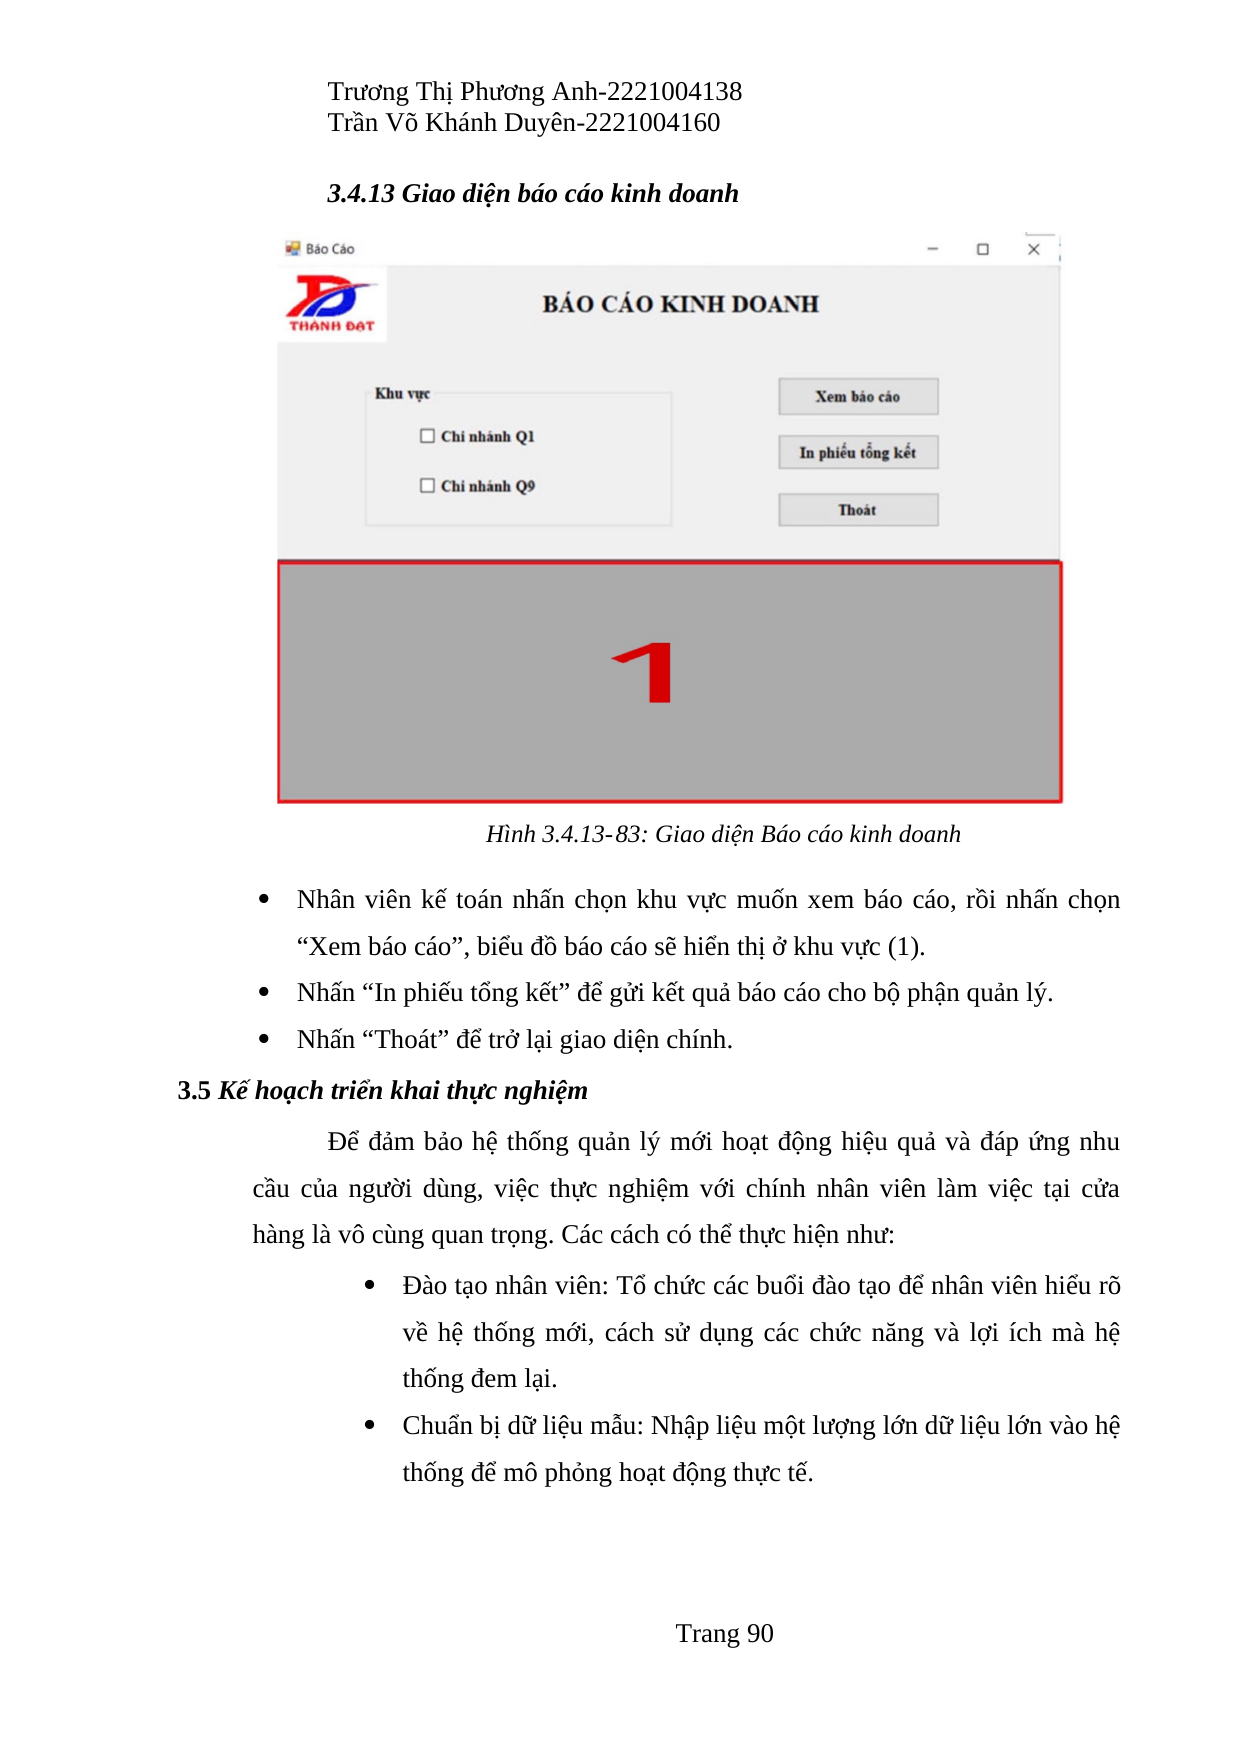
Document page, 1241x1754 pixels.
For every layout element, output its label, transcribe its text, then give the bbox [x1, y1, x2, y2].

picture [277, 232, 1067, 804]
list Chuẩn bị dữ liệu mẫu: Nhập liệu một lượng lớn dữ liệu lớn vào hệ thống để mô phỏng hoạt động thực tế. [365, 1409, 1122, 1487]
list Nhấn “In phiếu tổng kết” để gửi kết quả báo cáo cho bộ phận quản lý. [259, 976, 1122, 1007]
subtitle Kế hoạch triển khai thực nghiệm [177, 1074, 1122, 1105]
list Nhân viên kế toán nhấn chọn khu vực muốn xem báo cáo, rồi nhấn chọn “Xem báo cáo”, biểu đồ báo cáo sẽ hiển thị ở khu vực (1). [259, 883, 1122, 961]
text Để đảm bảo hệ thống quản lý mới hoạt động hiệu quả và đáp ứng nhu cầu của người dùng, việc thực nghiệm với chính nhân viên làm việc tại cửa hàng là vô cùng quan trọng. Các cách có thể thực hiện như: [252, 1125, 1122, 1249]
list Nhấn “Thoát” để trở lại giao diện chính. [259, 1023, 1122, 1054]
subtitle Giao diện báo cáo kinh doanh [252, 177, 1122, 208]
list Đào tạo nhân viên: Tổ chức các buổi đào tạo để nhân viên hiểu rõ về hệ thống mới, cách sử dụng các chức năng và lợi ích mà hệ thống đem lại. [365, 1269, 1122, 1394]
